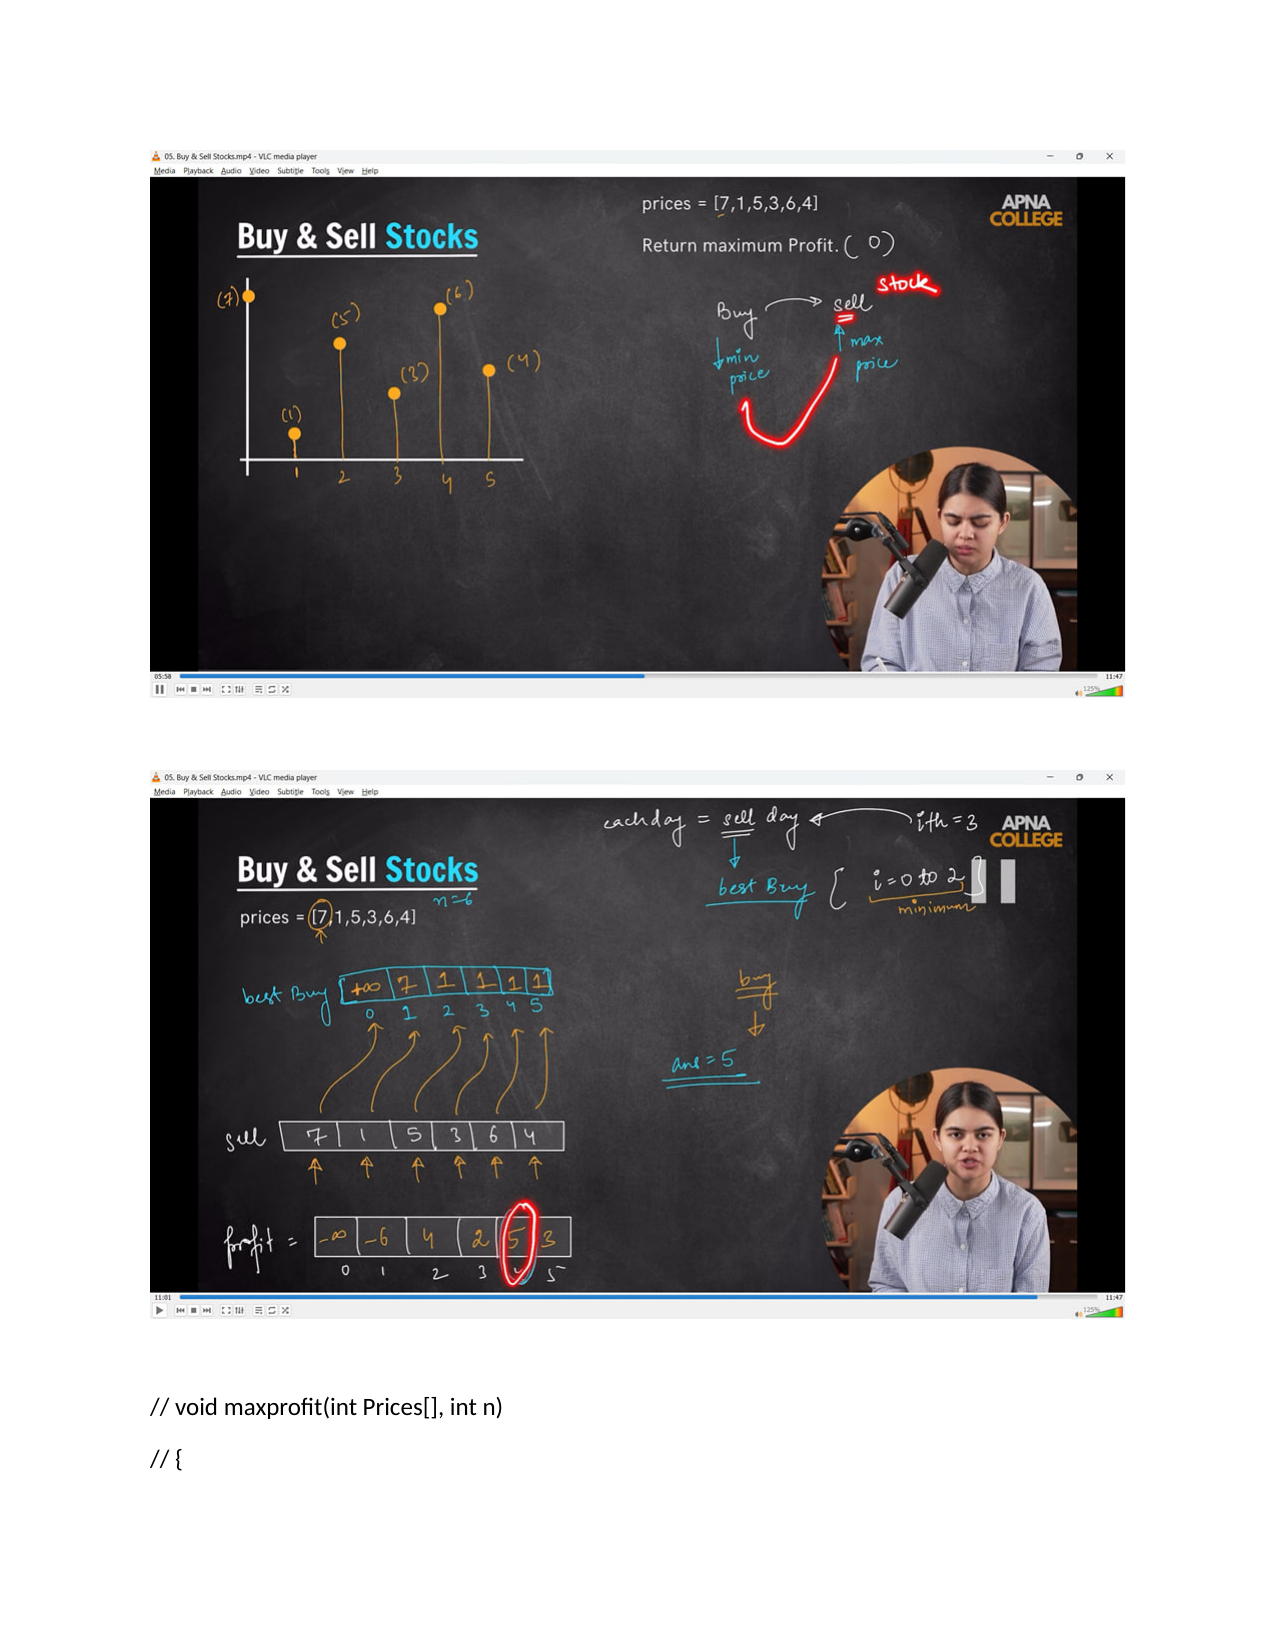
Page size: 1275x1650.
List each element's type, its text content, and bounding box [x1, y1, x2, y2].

picture [150, 150, 1125, 698]
picture [150, 770, 1125, 1319]
text // void maxprofit(int Prices[], int n) [150, 1391, 1125, 1422]
text // { [150, 1443, 1125, 1474]
